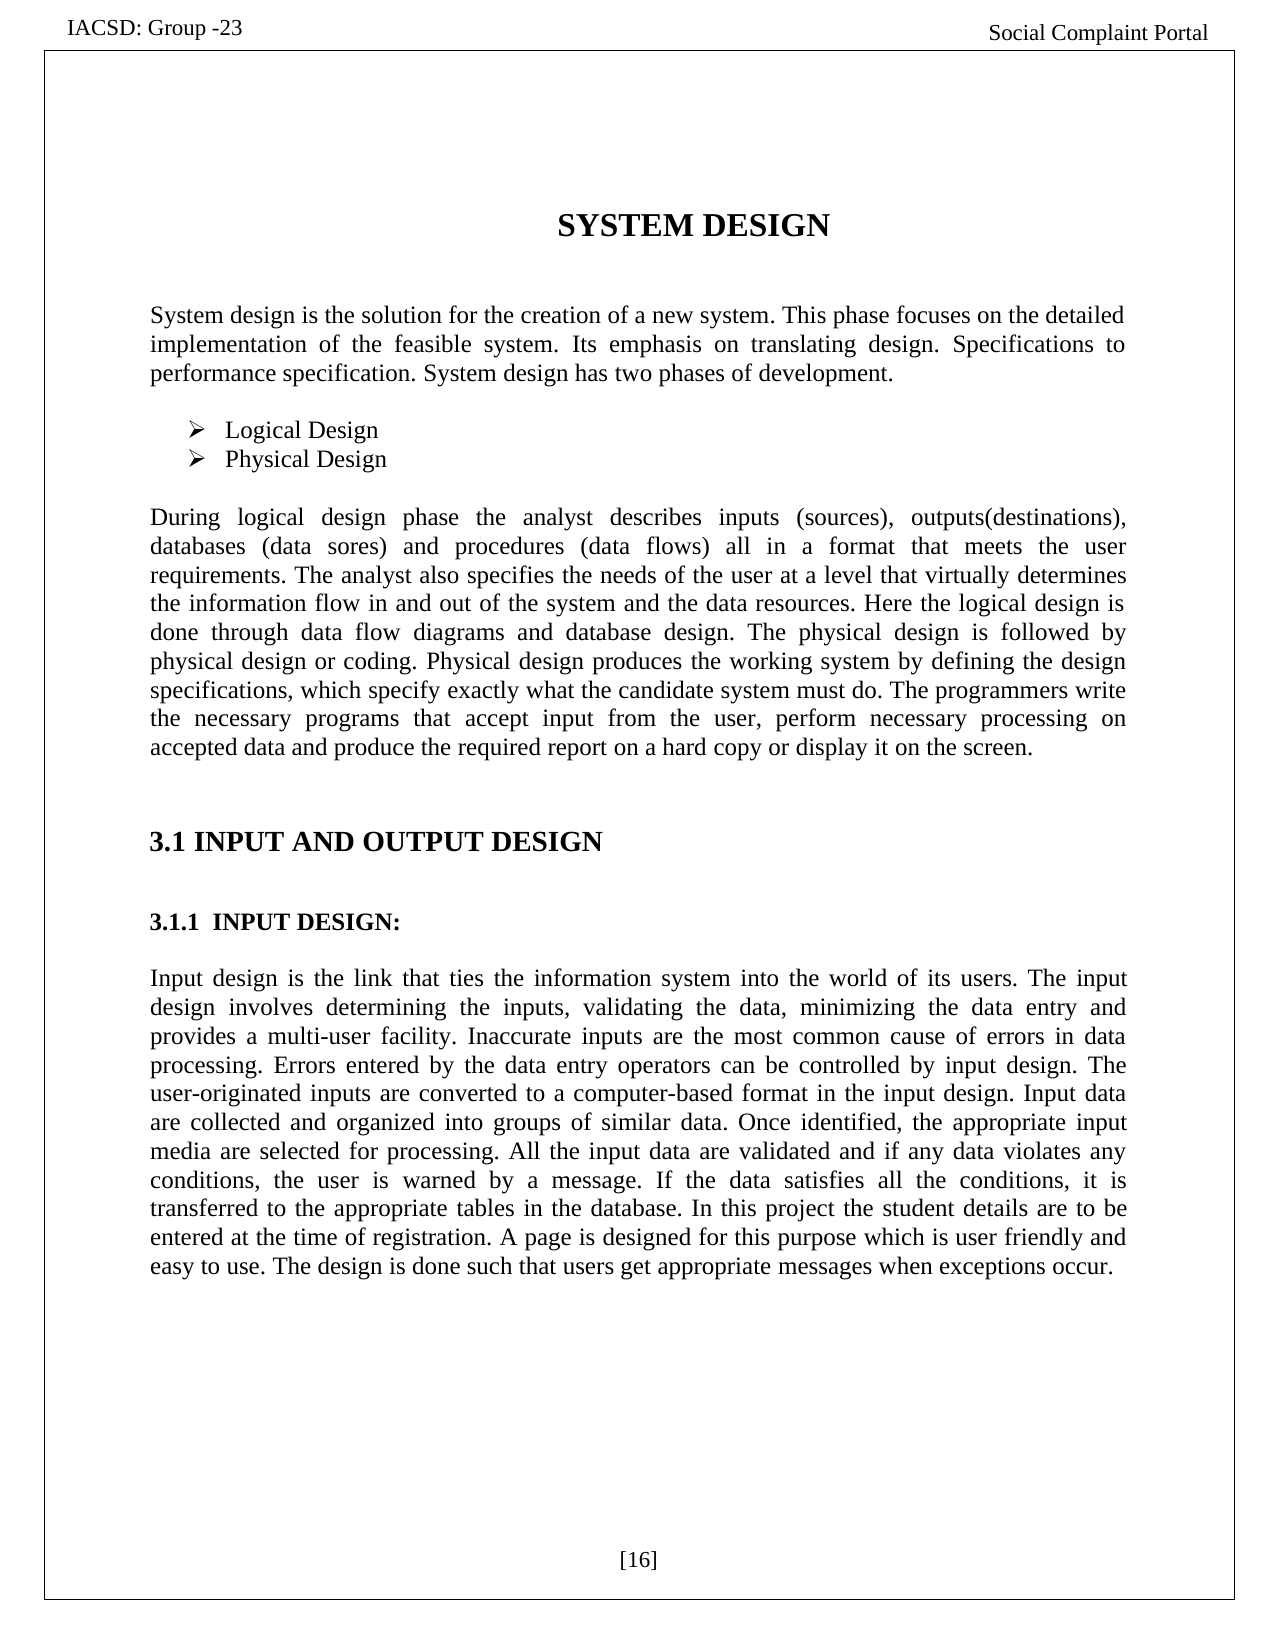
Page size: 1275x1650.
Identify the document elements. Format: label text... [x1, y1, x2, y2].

text During logical design phase the analyst describes inputs (sources), outputs(destinations), databases (data sores) and procedures (data flows) all in a format that meets the user requirements. The analyst also specifies the needs of the user at a level that virtually determines the information flow in and out of the system and the data resources. Here the logical design is done through data flow diagrams and database design. The physical design is followed by physical design or coding. Physical design produces the working system by defining the design specifications, which specify exactly what the candidate system must do. The programmers write the necessary programs that accept input from the user, perform necessary processing on accepted data and produce the required report on a hard copy or display it on the screen. [150, 502, 1127, 761]
text Input design is the link that ties the information system into the world of its users. The input design involves determining the inputs, validating the data, minimizing the data entry and provides a multi-user facility. Inaccurate inputs are the most common cause of errors in data processing. Errors entered by the data entry operators can be controlled by input design. The user-originated inputs are converted to a computer-based format in the input design. Input data are collected and organized into groups of similar data. Once identified, the appropriate input media are selected for processing. All the input data are validated and if any data violates any conditions, the user is warned by a message. If the data satisfies all the conditions, it is transferred to the appropriate tables in the database. In this project the student details are to be entered at the time of registration. A page is designed for this purpose which is user friendly and easy to use. The design is done such that users get appropriate messages when exceptions occur. [150, 963, 1128, 1280]
list Logical Design [187, 416, 1234, 444]
subtitle INPUT AND OUTPUT DESIGN [149, 824, 1234, 858]
subtitle SYSTEM DESIGN [256, 206, 1131, 244]
list Physical Design [187, 444, 1234, 473]
subtitle INPUT DESIGN: [149, 907, 1234, 936]
text System design is the solution for the creation of a new system. This phase focuses on the detailed implementation of the feasible system. Its emphasis on translating design. Specifications to performance specification. System design has two phases of development. [150, 301, 1126, 387]
